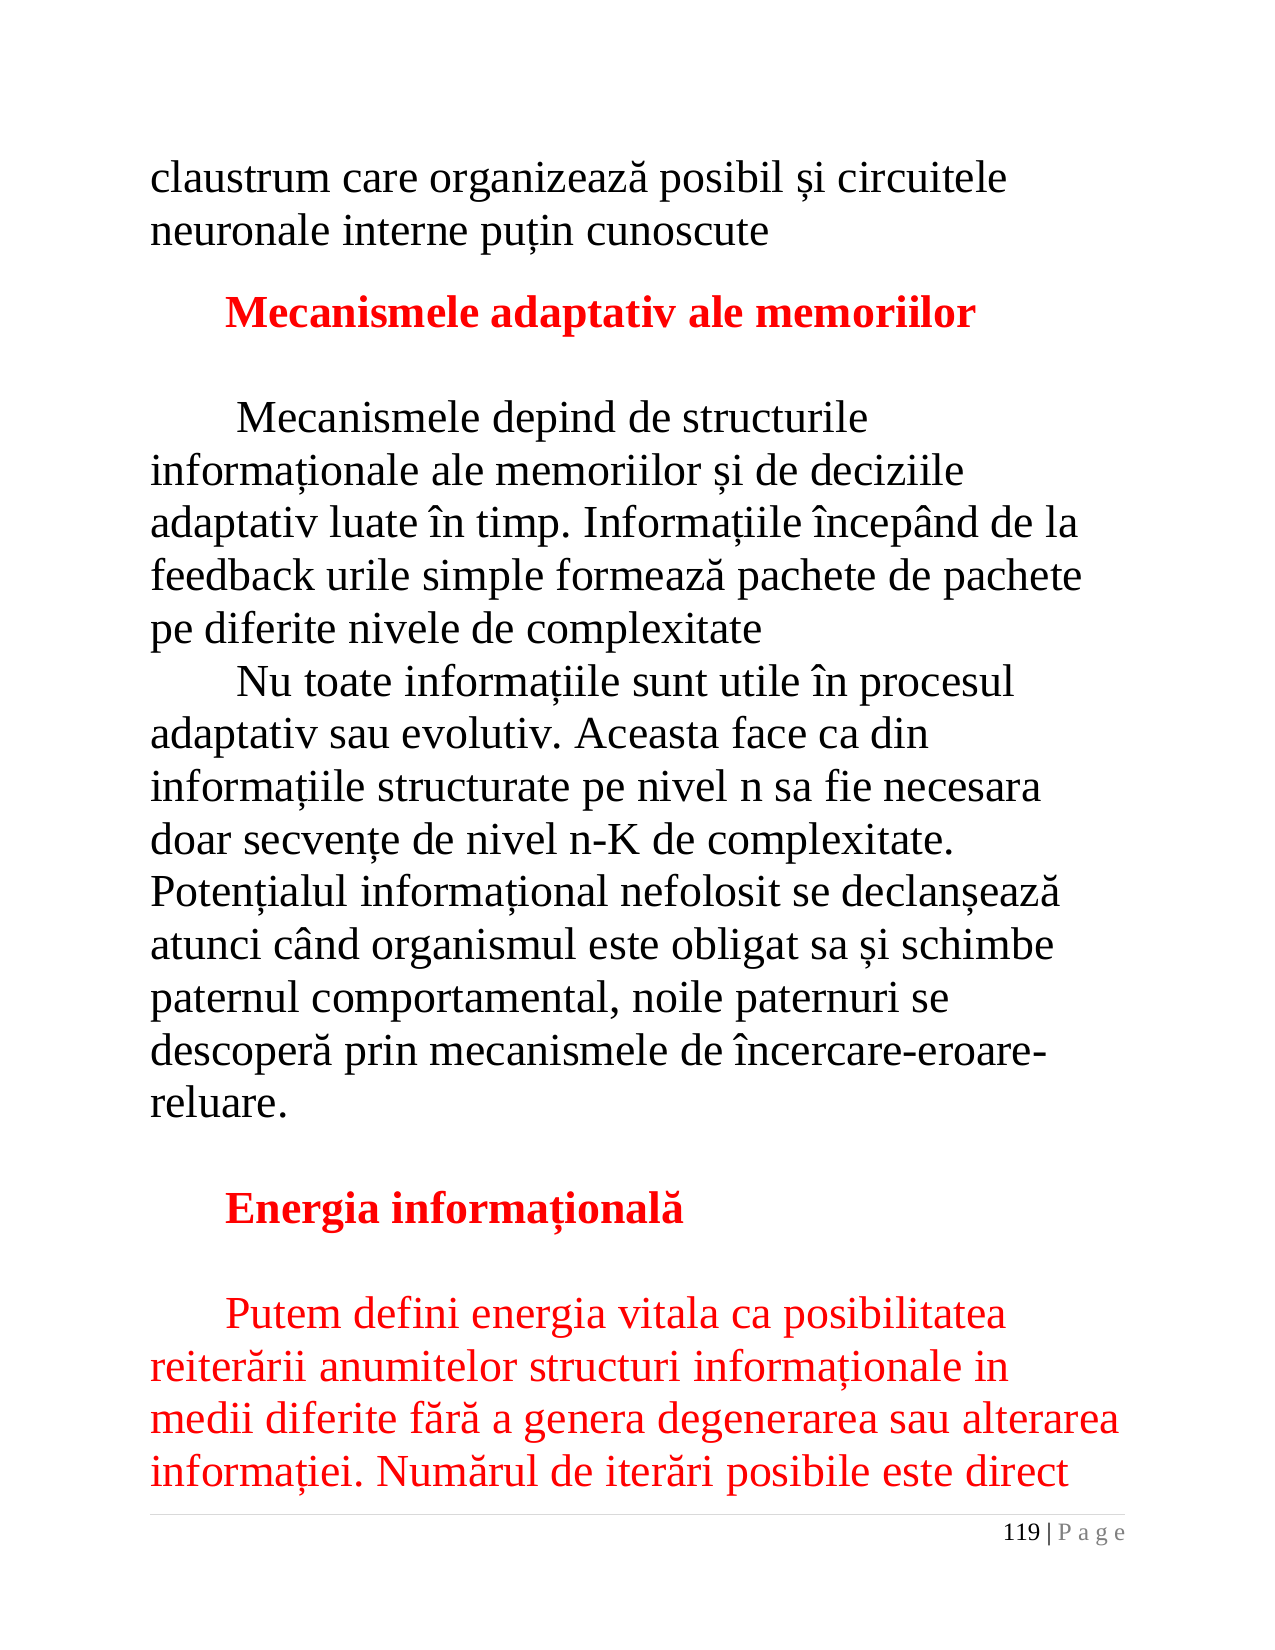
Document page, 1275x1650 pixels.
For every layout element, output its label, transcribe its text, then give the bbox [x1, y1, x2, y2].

text Mecanismele depind de structurile informaționale ale memoriilor și de deciziile adaptativ luate în timp. Informațiile începând de la feedback urile simple formează pachete de pachete pe diferite nivele de complexitate [150, 389, 1125, 653]
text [150, 150, 1125, 255]
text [150, 1286, 1125, 1496]
text Mecanismele adaptativ ale memoriilor [150, 284, 1125, 337]
text Nu toate informațiile sunt utile în procesul adaptativ sau evolutiv. Aceasta face ca din informațiile structurate pe nivel n sa fie necesara doar secvențe de nivel n-K de complexitate. Potențialul informațional nefolosit se declanșează atunci când organismul este obligat sa și schimbe paternul comportamental, noile paternuri se descoperă prin mecanismele de încercare-eroare-reluare. [150, 653, 1125, 1127]
text Energia informațională [150, 1180, 1125, 1233]
